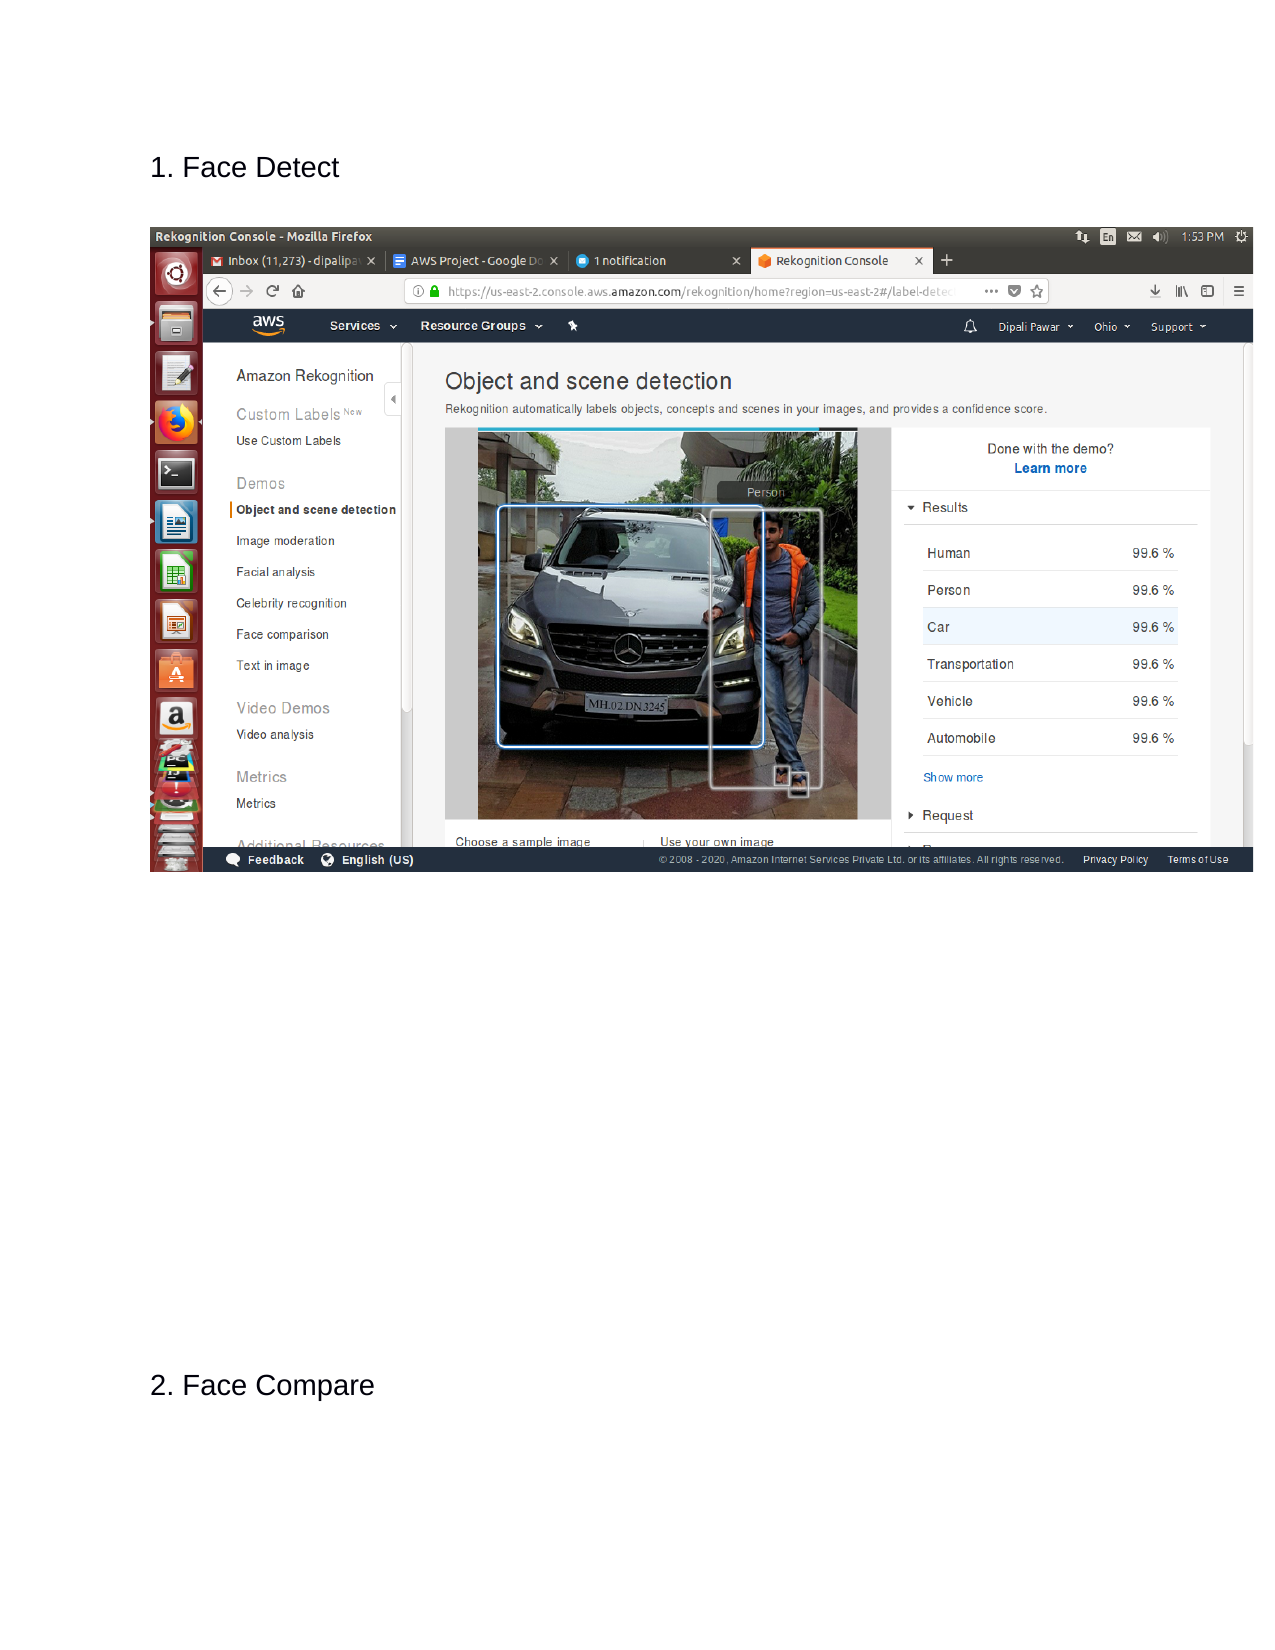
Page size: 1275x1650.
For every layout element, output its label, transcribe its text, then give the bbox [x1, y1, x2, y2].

picture [150, 227, 1254, 872]
text 2. Face Compare [150, 1368, 1125, 1402]
text 1. Face Detect [150, 150, 1125, 183]
